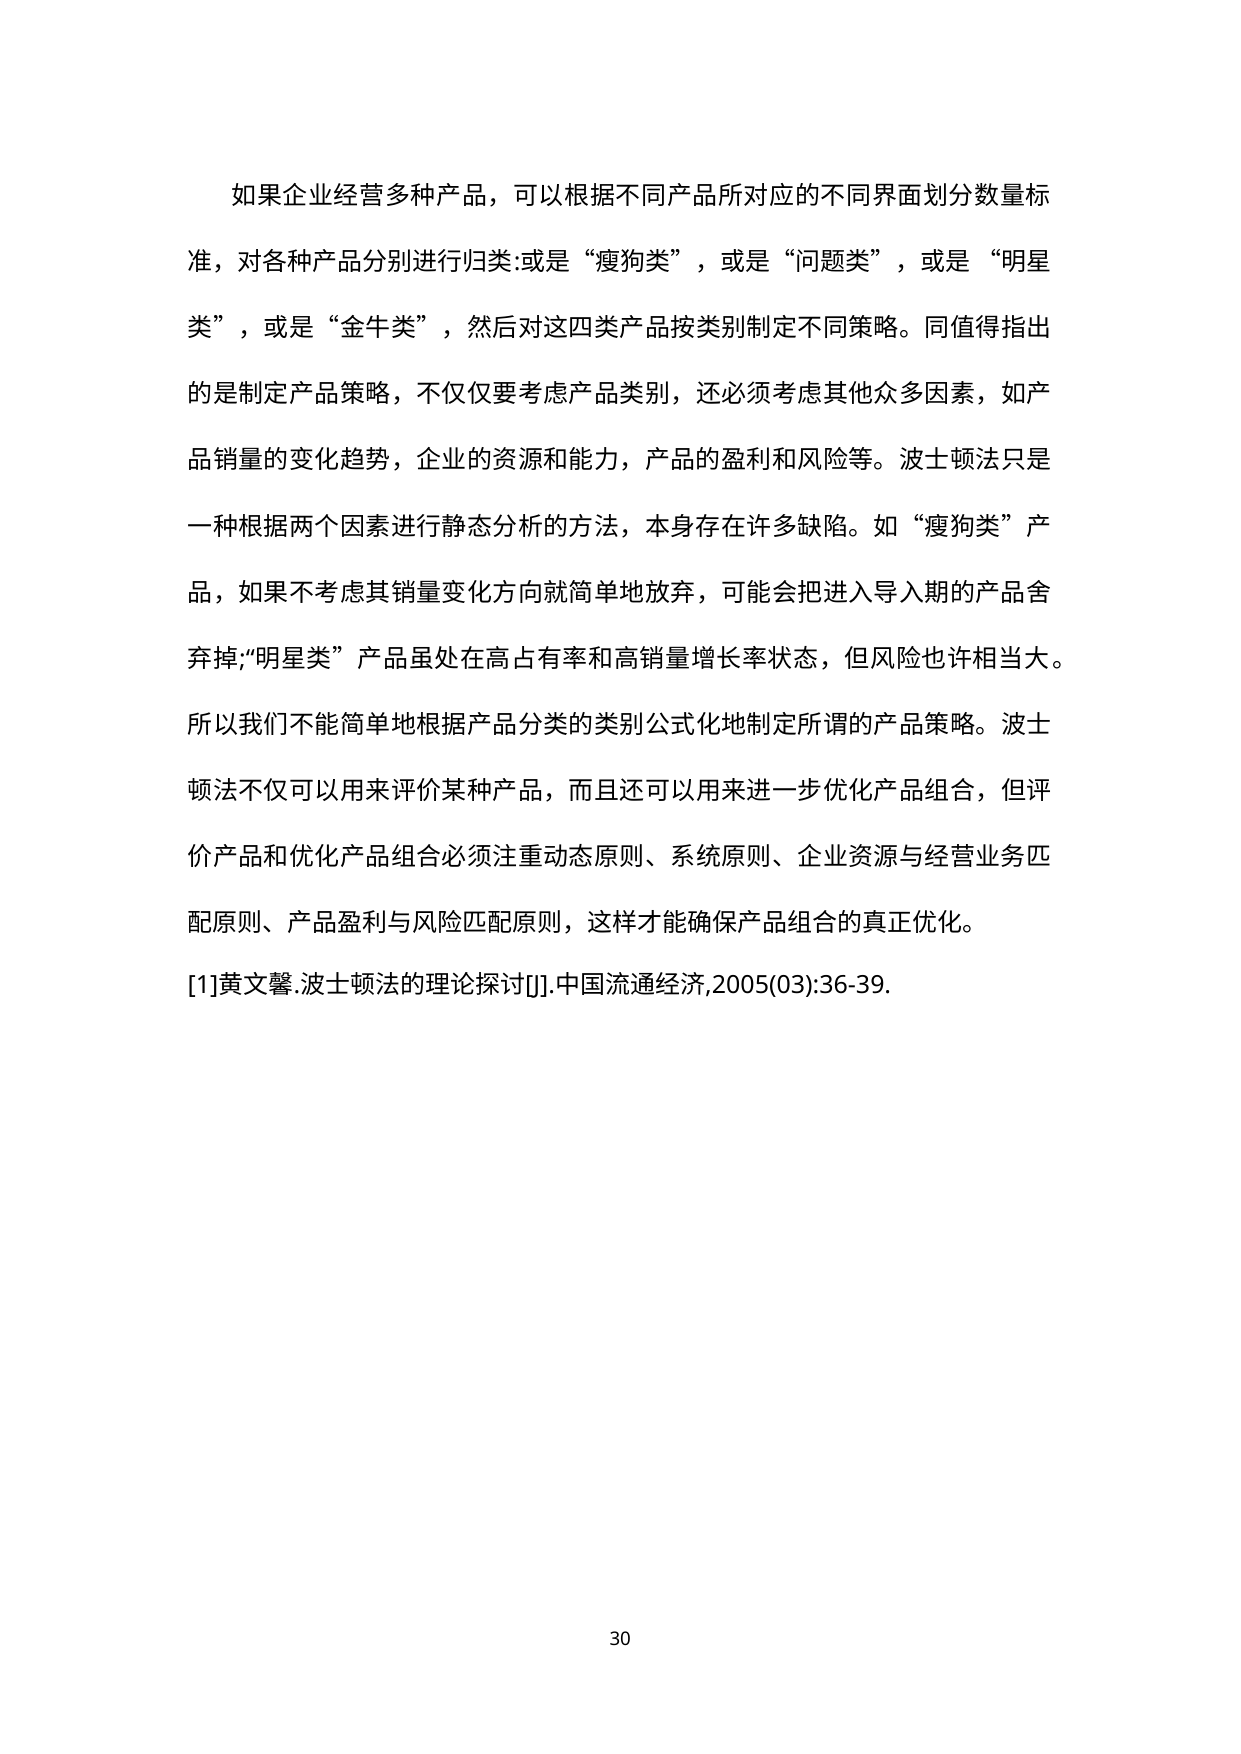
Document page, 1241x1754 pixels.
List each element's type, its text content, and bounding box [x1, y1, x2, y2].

text 如果企业经营多种产品，可以根据不同产品所对应的不同界面划分数量标准，对各种产品分别进行归类:或是“瘦狗类”，或是“问题类”，或是 “明星类”，或是“金牛类”，然后对这四类产品按类别制定不同策略。同值得指出的是制定产品策略，不仅仅要考虑产品类别，还必须考虑其他众多因素，如产品销量的变化趋势，企业的资源和能力，产品的盈利和风险等。波士顿法只是一种根据两个因素进行静态分析的方法，本身存在许多缺陷。如“瘦狗类”产品，如果不考虑其销量变化方向就简单地放弃，可能会把进入导入期的产品舍弃掉;“明星类”产品虽处在高占有率和高销量增长率状态，但风险也许相当大。所以我们不能简单地根据产品分类的类别公式化地制定所谓的产品策略。波士顿法不仅可以用来评价某种产品，而且还可以用来进一步优化产品组合，但评价产品和优化产品组合必须注重动态原则、系统原则、企业资源与经营业务匹配原则、产品盈利与风险匹配原则，这样才能确保产品组合的真正优化。 [187, 172, 1053, 942]
text [1]黄文馨.波士顿法的理论探讨[J].中国流通经济,2005(03):36-39. [187, 961, 1053, 1005]
